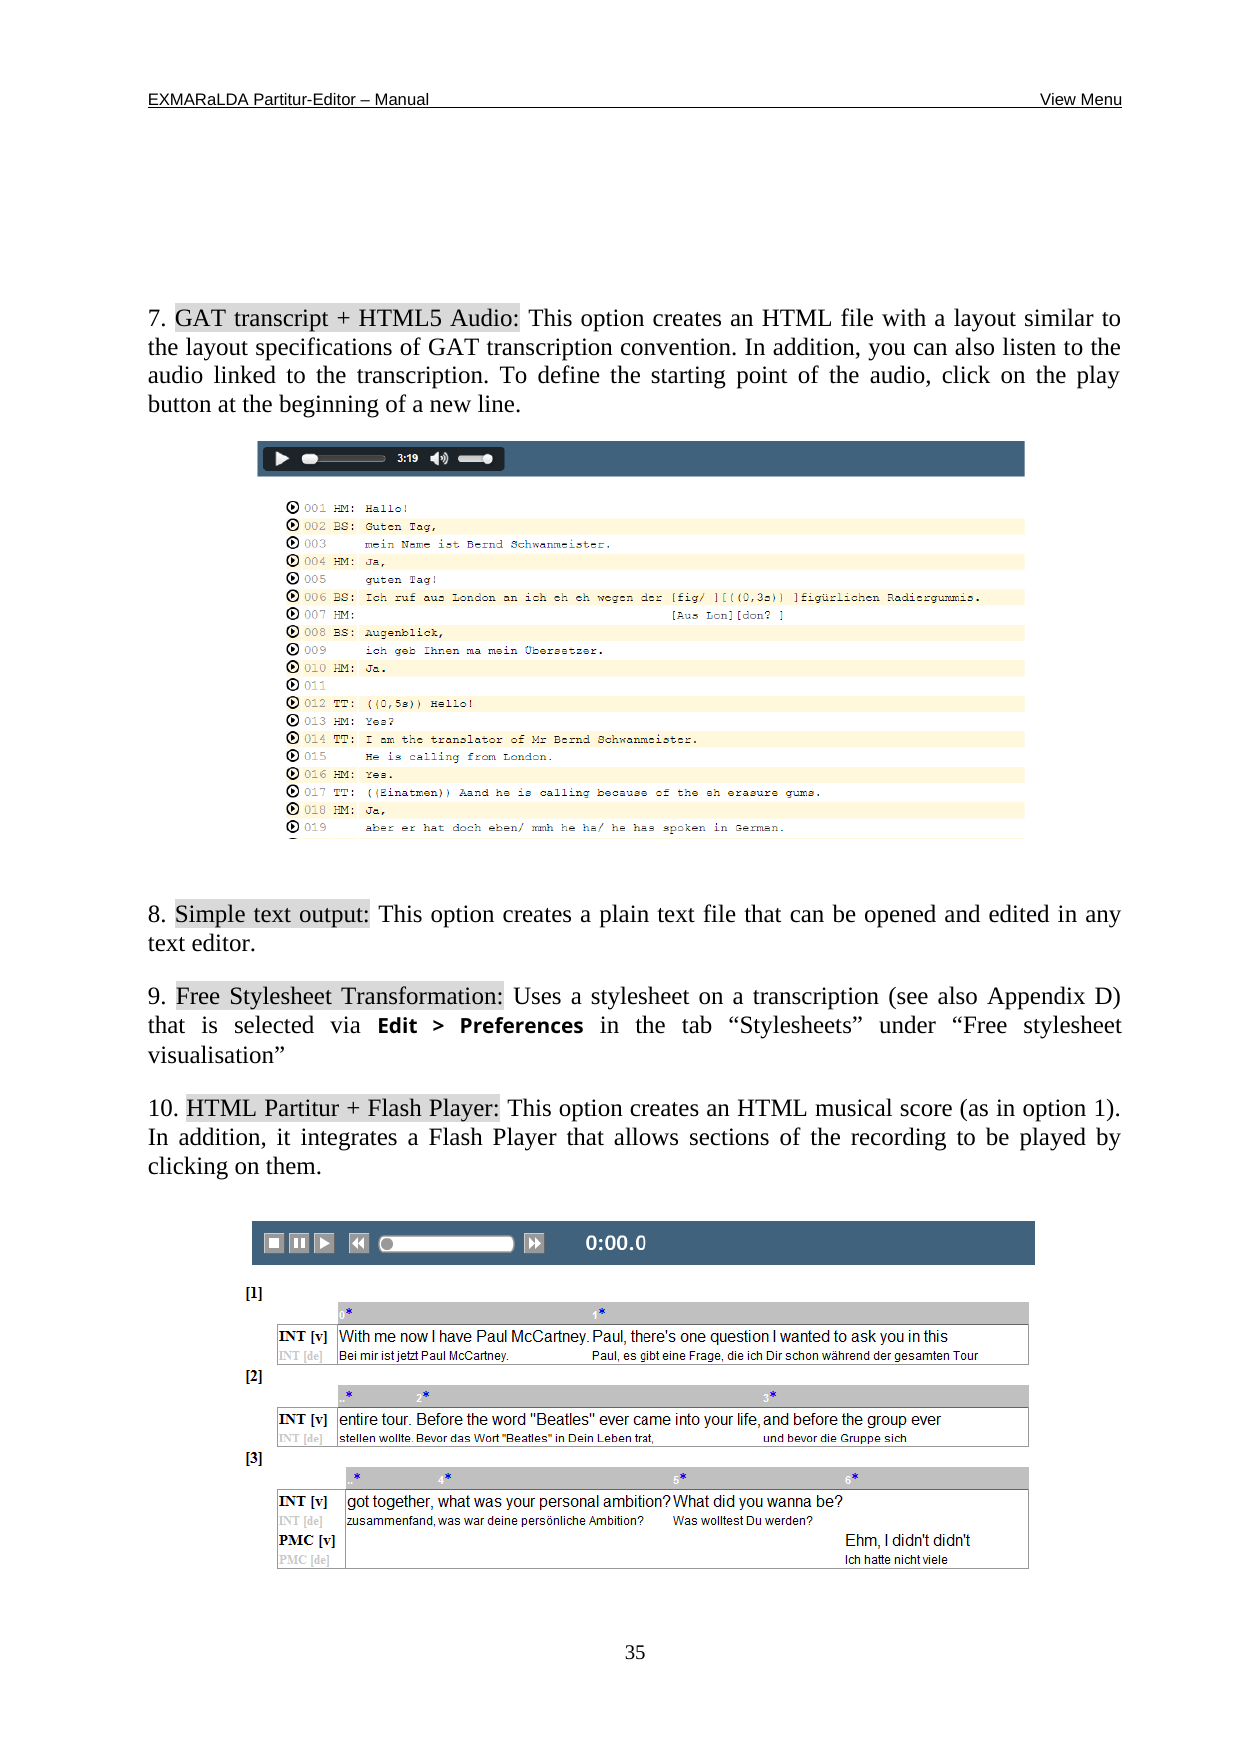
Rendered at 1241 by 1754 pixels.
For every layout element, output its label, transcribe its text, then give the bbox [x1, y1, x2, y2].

picture [245, 435, 1025, 839]
text 9. Free Stylesheet Transformation: Uses a stylesheet on a transcription (see also Appendix D) that is selected via Edit > Preferences in the tab “Stylesheets” under “Free stylesheet visualisation” [148, 981, 1122, 1068]
picture [239, 1217, 1035, 1571]
text 7. GAT transcript + HTML5 Audio: This option creates an HTML file with a layout similar to the layout specifications of GAT transcription convention. In addition, you can also listen to the audio linked to the transcription. To define the starting point of the audio, click on the play button at the beginning of a new line. [148, 303, 1122, 418]
text 10. HTML Partitur + Flash Player: This option creates an HTML musical score (as in option 1). In addition, it integrates a Flash Player that allows sections of the recording to be played by clicking on them. [148, 1093, 1122, 1180]
